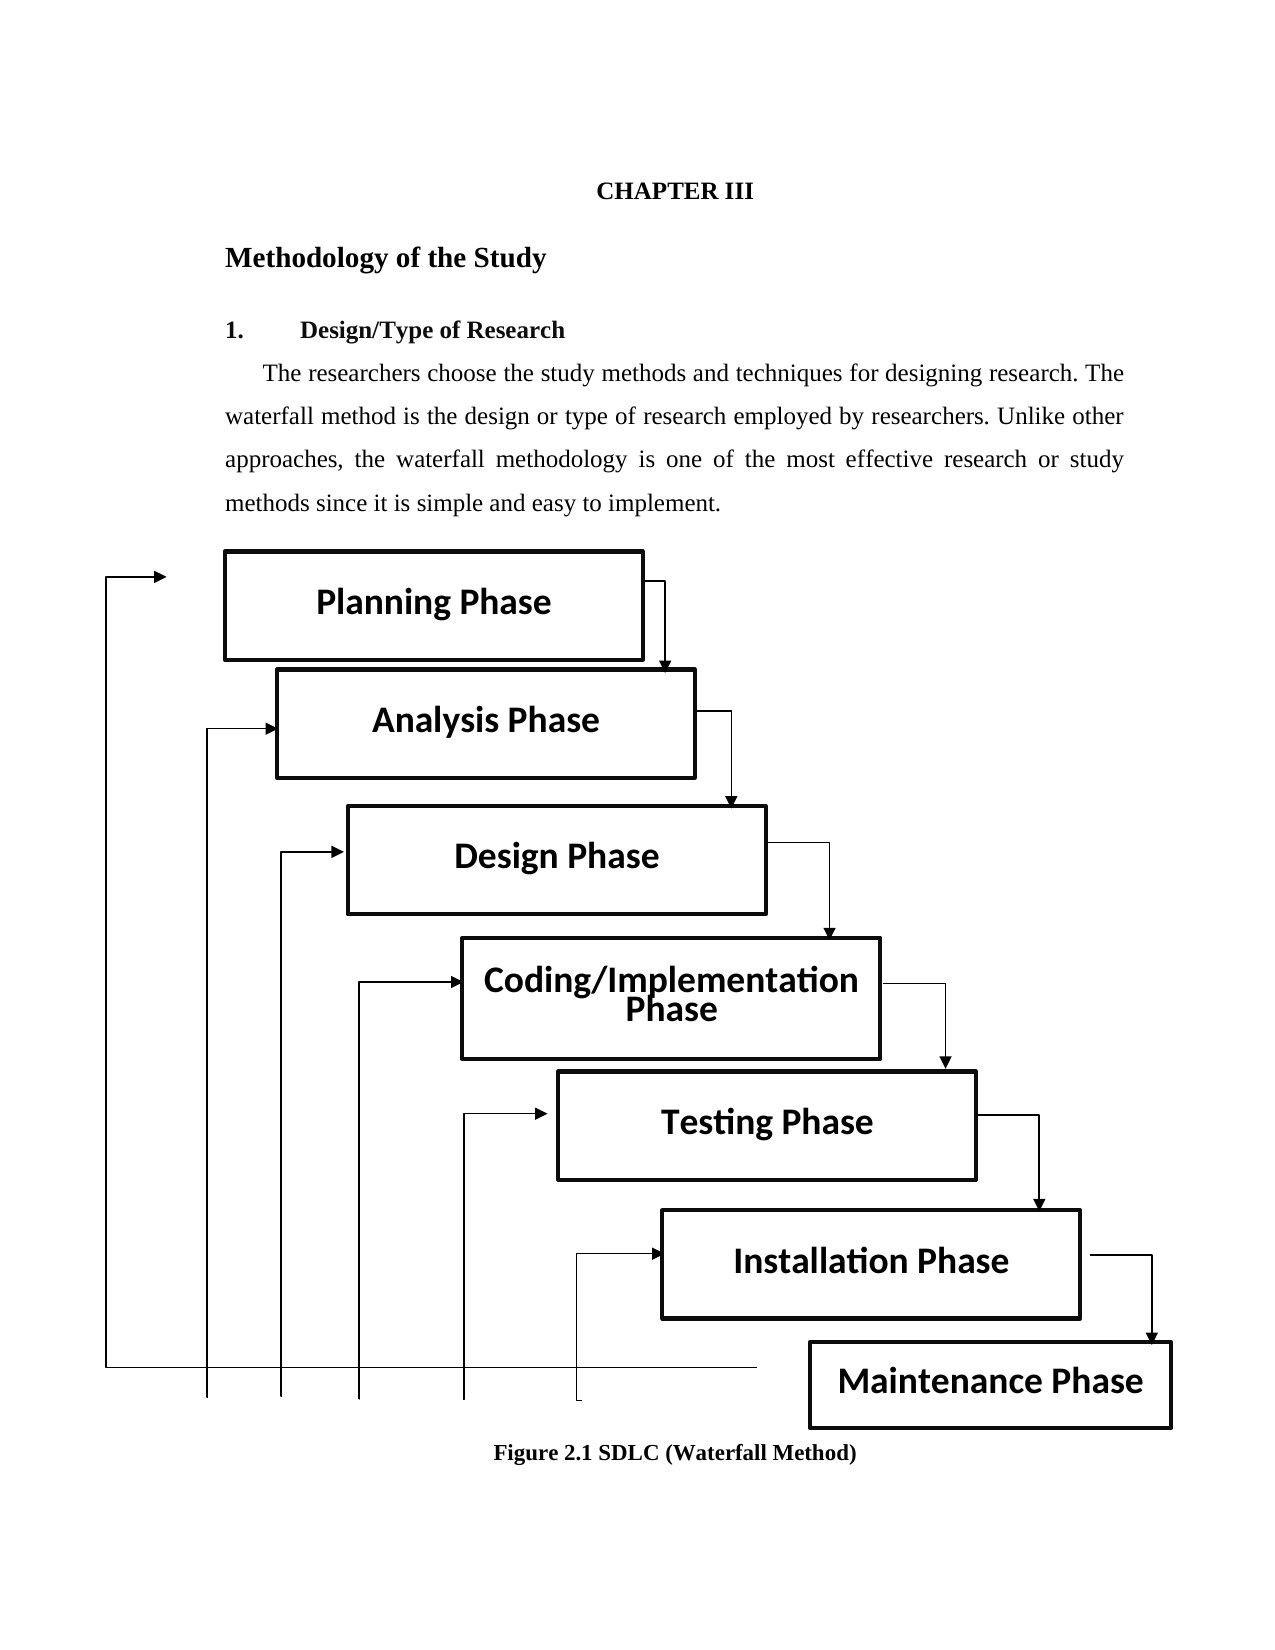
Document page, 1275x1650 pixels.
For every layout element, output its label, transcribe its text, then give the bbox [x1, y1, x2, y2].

text Figure 2.1 SDLC (Waterfall Method) [225, 1439, 1125, 1465]
text Methodology of the Study [225, 240, 1125, 273]
text CHAPTER III [225, 176, 1125, 205]
subtitle Design/Type of Research [225, 315, 1125, 344]
text The researchers choose the study methods and techniques for designing research. The waterfall method is the design or type of research employed by researchers. Unlike other approaches, the waterfall methodology is one of the most effective research or study methods since it is simple and easy to implement. [225, 358, 1125, 516]
